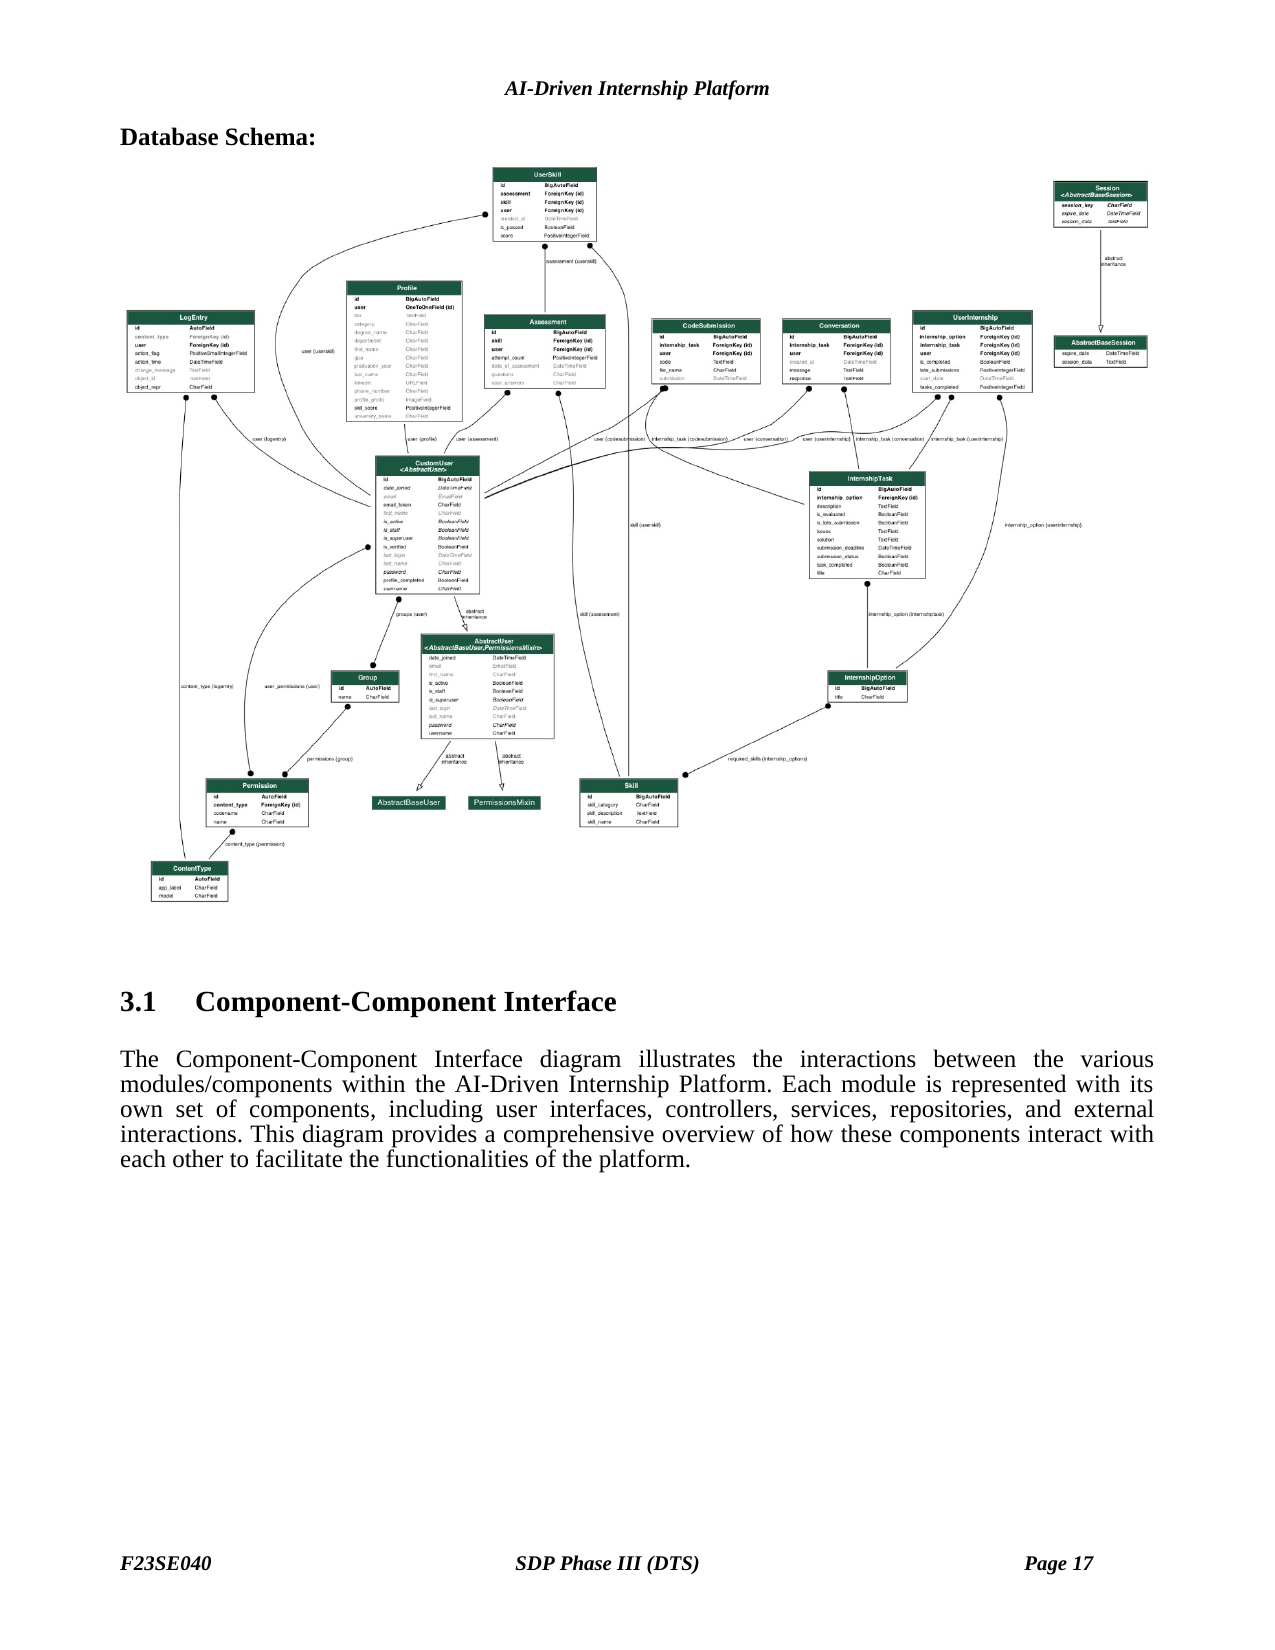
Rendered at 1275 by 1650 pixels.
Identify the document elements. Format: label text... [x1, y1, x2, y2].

text The Component-Component Interface diagram illustrates the interactions between the various modules/components within the AI-Driven Internship Platform. Each module is represented with its own set of components, including user interfaces, controllers, services, repositories, and external interactions. This diagram provides a comprehensive overview of how these components interact with each other to facilitate the functionalities of the platform. [120, 1047, 1155, 1172]
subtitle Component-Component Interface [120, 984, 1155, 1018]
text Database Schema: [120, 125, 1155, 150]
picture [119, 162, 1155, 906]
